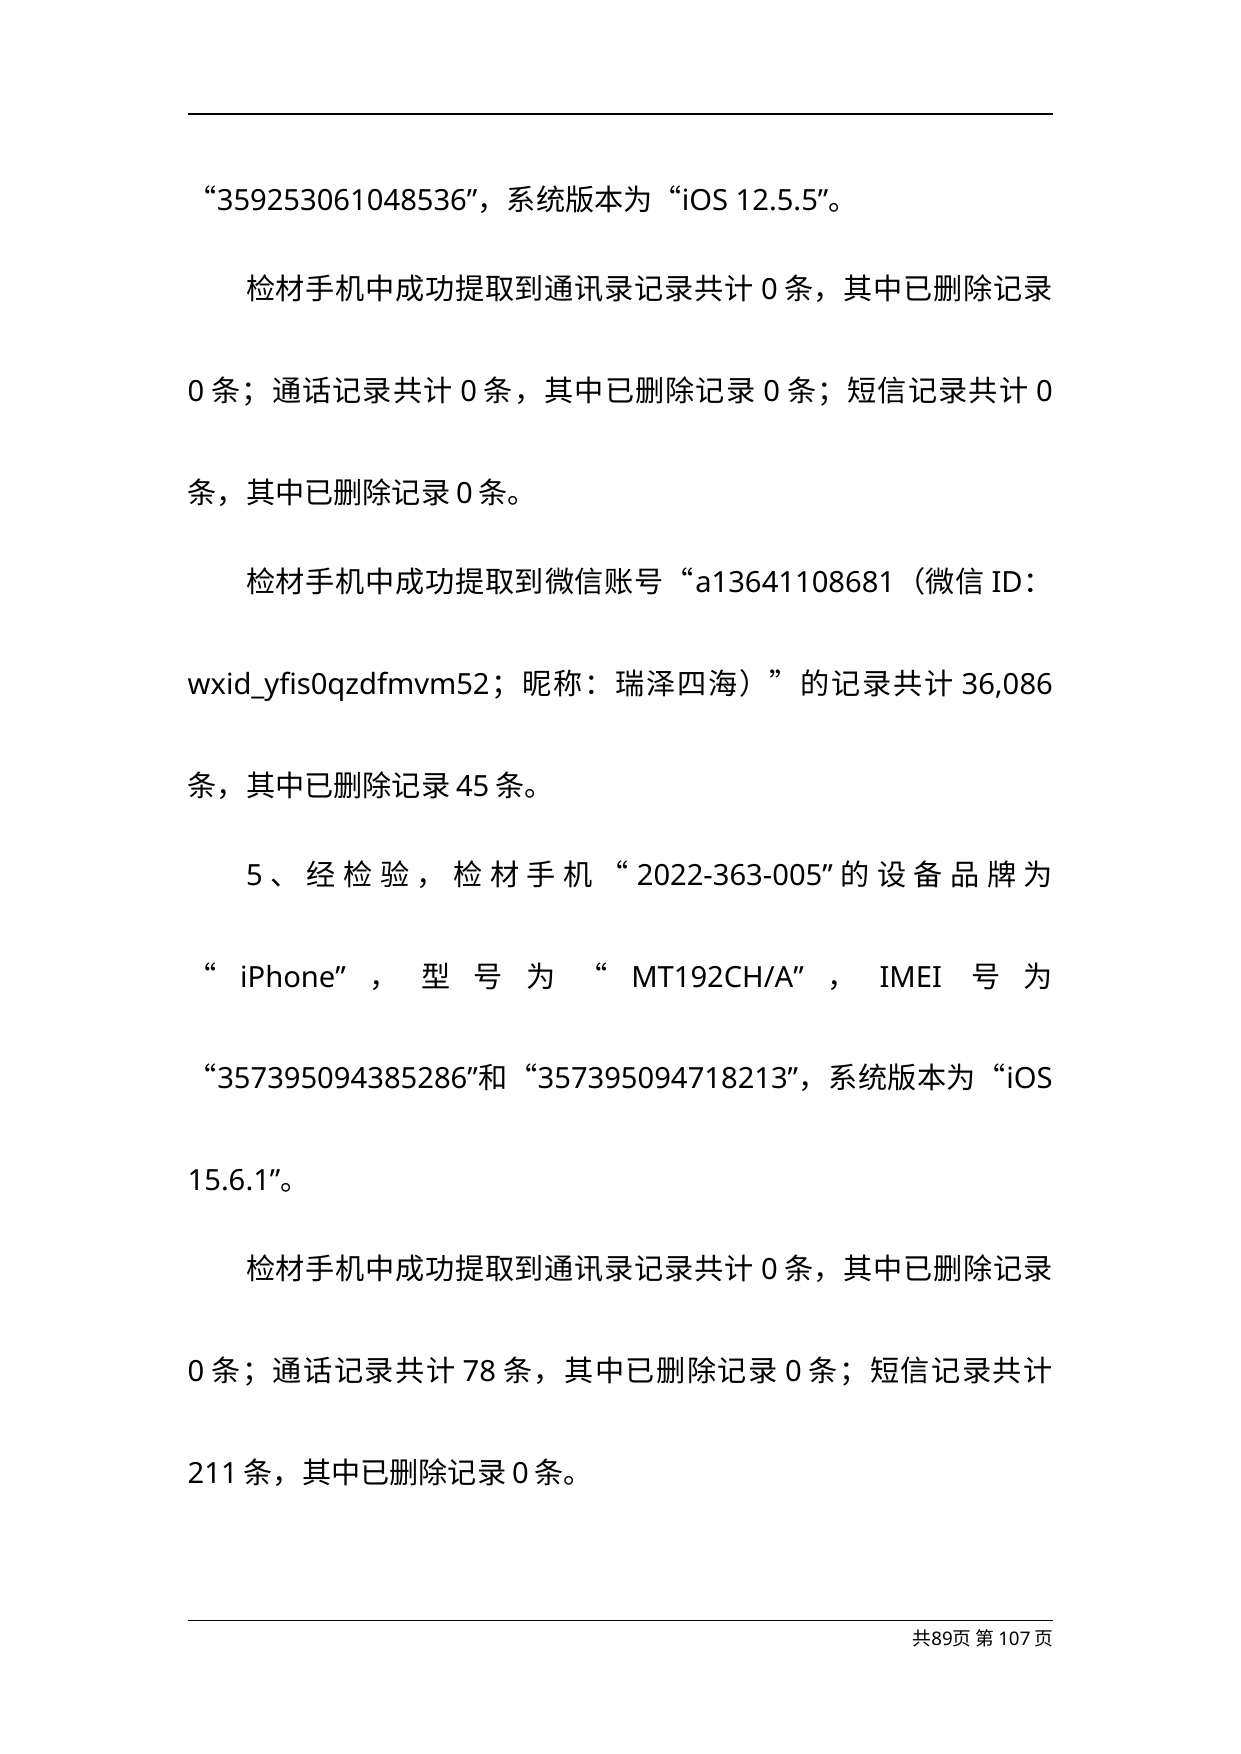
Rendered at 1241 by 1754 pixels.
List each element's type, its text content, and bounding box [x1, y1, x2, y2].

text 5、经检验，检材手机“2022-363-005”的设备品牌为“iPhone”，型号为“MT192CH/A”，IMEI号为“357395094385286”和“357395094718213”，系统版本为“iOS 15.6.1”。 [187, 838, 1053, 1212]
text 检材手机中成功提取到通讯录记录共计0条，其中已删除记录0条；通话记录共计0条，其中已删除记录0条；短信记录共计0条，其中已删除记录0条。 [187, 253, 1053, 524]
text 检材手机中成功提取到微信账号“a13641108681（微信ID：wxid_yfis0qzdfmvm52；昵称：瑞泽四海）”的记录共计36,086条，其中已删除记录45条。 [187, 546, 1053, 817]
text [187, 164, 1053, 232]
text 检材手机中成功提取到通讯录记录共计0条，其中已删除记录0条；通话记录共计78条，其中已删除记录0条；短信记录共计211条，其中已删除记录0条。 [187, 1233, 1053, 1505]
